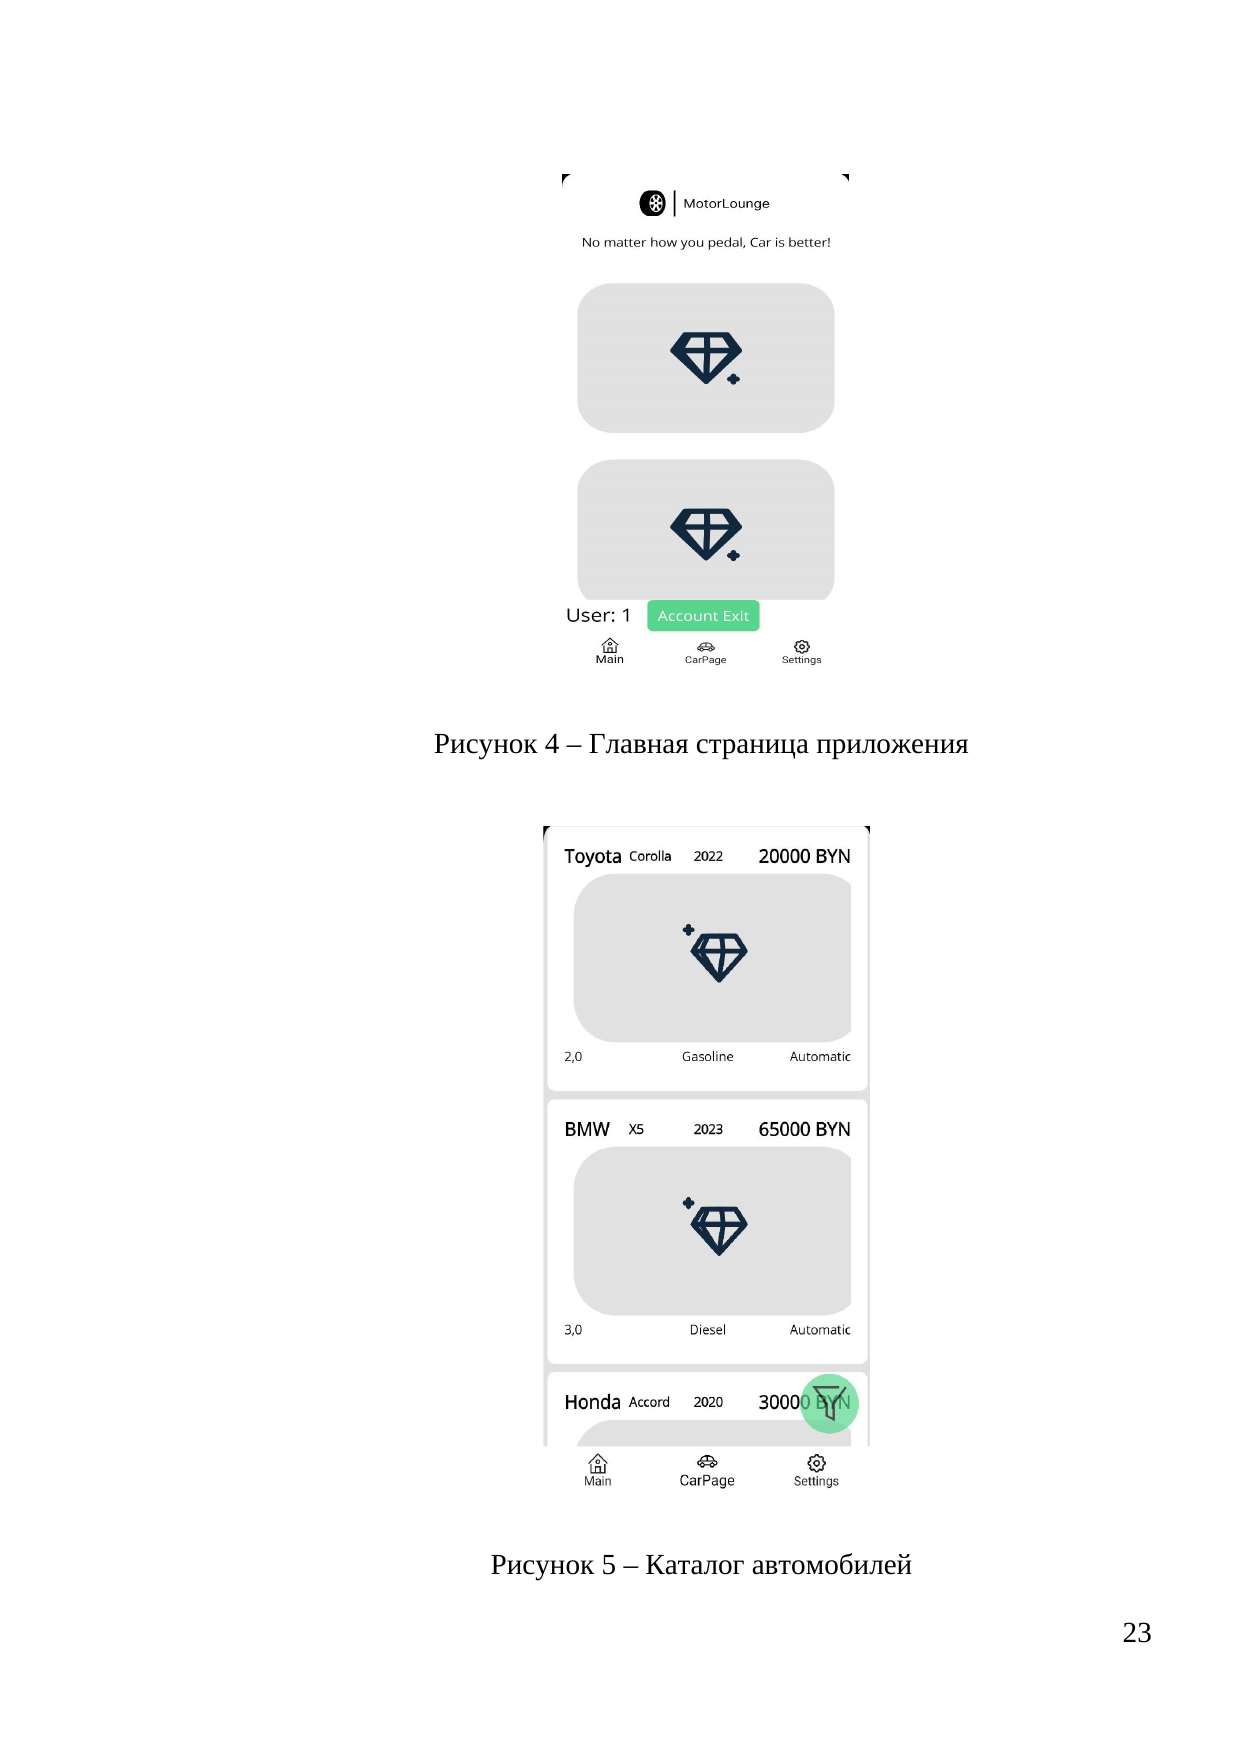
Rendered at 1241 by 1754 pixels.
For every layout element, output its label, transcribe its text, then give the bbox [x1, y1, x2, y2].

picture [562, 174, 849, 669]
picture [543, 826, 870, 1489]
text Рисунок 5 – Каталог автомобилей [177, 1547, 1152, 1581]
text Рисунок 4 – Главная страница приложения [177, 727, 1152, 760]
